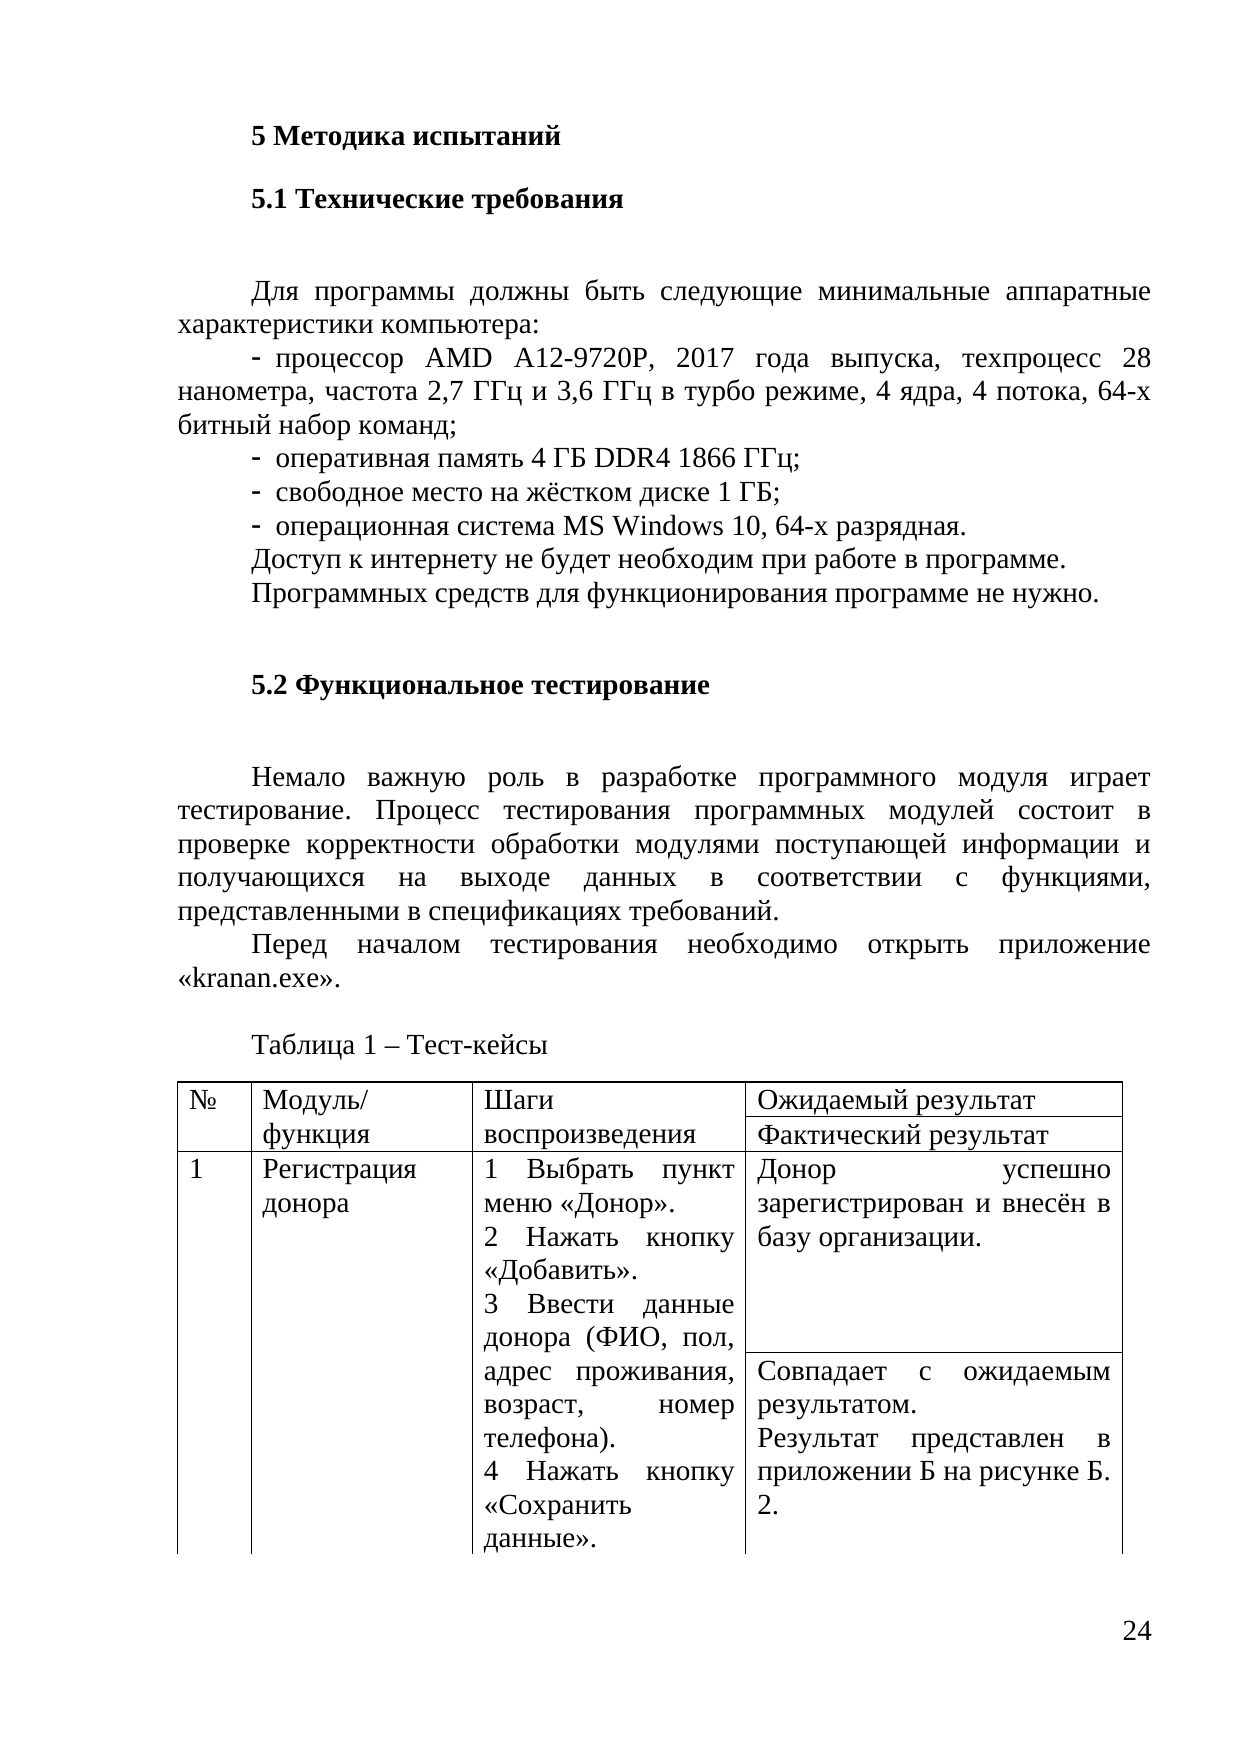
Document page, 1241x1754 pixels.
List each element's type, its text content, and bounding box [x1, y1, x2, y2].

list операционная система MS Windows 10, 64-x разрядная. [177, 508, 1152, 541]
text Перед началом тестирования необходимо открыть приложение «kranan.exe». [177, 926, 1152, 993]
text Для программы должны быть следующие минимальные аппаратные характеристики компьютера: [177, 273, 1152, 340]
table_cell 1 Выбрать пункт меню «Донор». 2 Нажать кнопку «Добавить». 3 Ввести данные донора (ФИО, пол, адрес проживания, возраст, номер телефона). 4 Нажать кнопку «Сохранить данные». [473, 1152, 745, 1554]
table_header Модуль/ функция [252, 1083, 472, 1151]
list свободное место на жёстком диске 1 ГБ; [177, 474, 1152, 508]
list оперативная память 4 ГБ DDR4 1866 ГГц; [177, 441, 1152, 474]
text Немало важную роль в разработке программного модуля играет тестирование. Процесс тестирования программных модулей состоит в проверке корректности обработки модулями поступающей информации и получающихся на выходе данных в соответствии с функциями, представленными в спецификациях требований. [177, 759, 1152, 926]
table_cell Совпадает с ожидаемым результатом. Результат представлен в приложении Б на рисунке Б. 2. [746, 1353, 1122, 1554]
subtitle Методика испытаний [177, 118, 1152, 152]
table_cell Регистрация донора [252, 1152, 472, 1554]
subtitle Технические требования [177, 181, 1152, 214]
table_header Шаги воспроизведения [473, 1083, 745, 1151]
list процессор AMD A12-9720P, 2017 года выпуска, техпроцесс 28 нанометра, частота 2,7 ГГц и 3,6 ГГц в турбо режиме, 4 ядра, 4 потока, 64-х битный набор команд; [177, 340, 1152, 441]
table_cell 1 [178, 1152, 251, 1554]
subtitle Функциональное тестирование [177, 667, 1152, 700]
table_cell Донор успешно зарегистрирован и внесён в базу организации. [746, 1152, 1122, 1352]
text Доступ к интернету не будет необходим при работе в программе. [177, 541, 1152, 575]
table_header Ожидаемый результат [746, 1083, 1122, 1116]
text Программных средств для функционирования программе не нужно. [177, 575, 1152, 608]
table_header № [178, 1083, 251, 1151]
table_cell Фактический результат [746, 1117, 1122, 1151]
